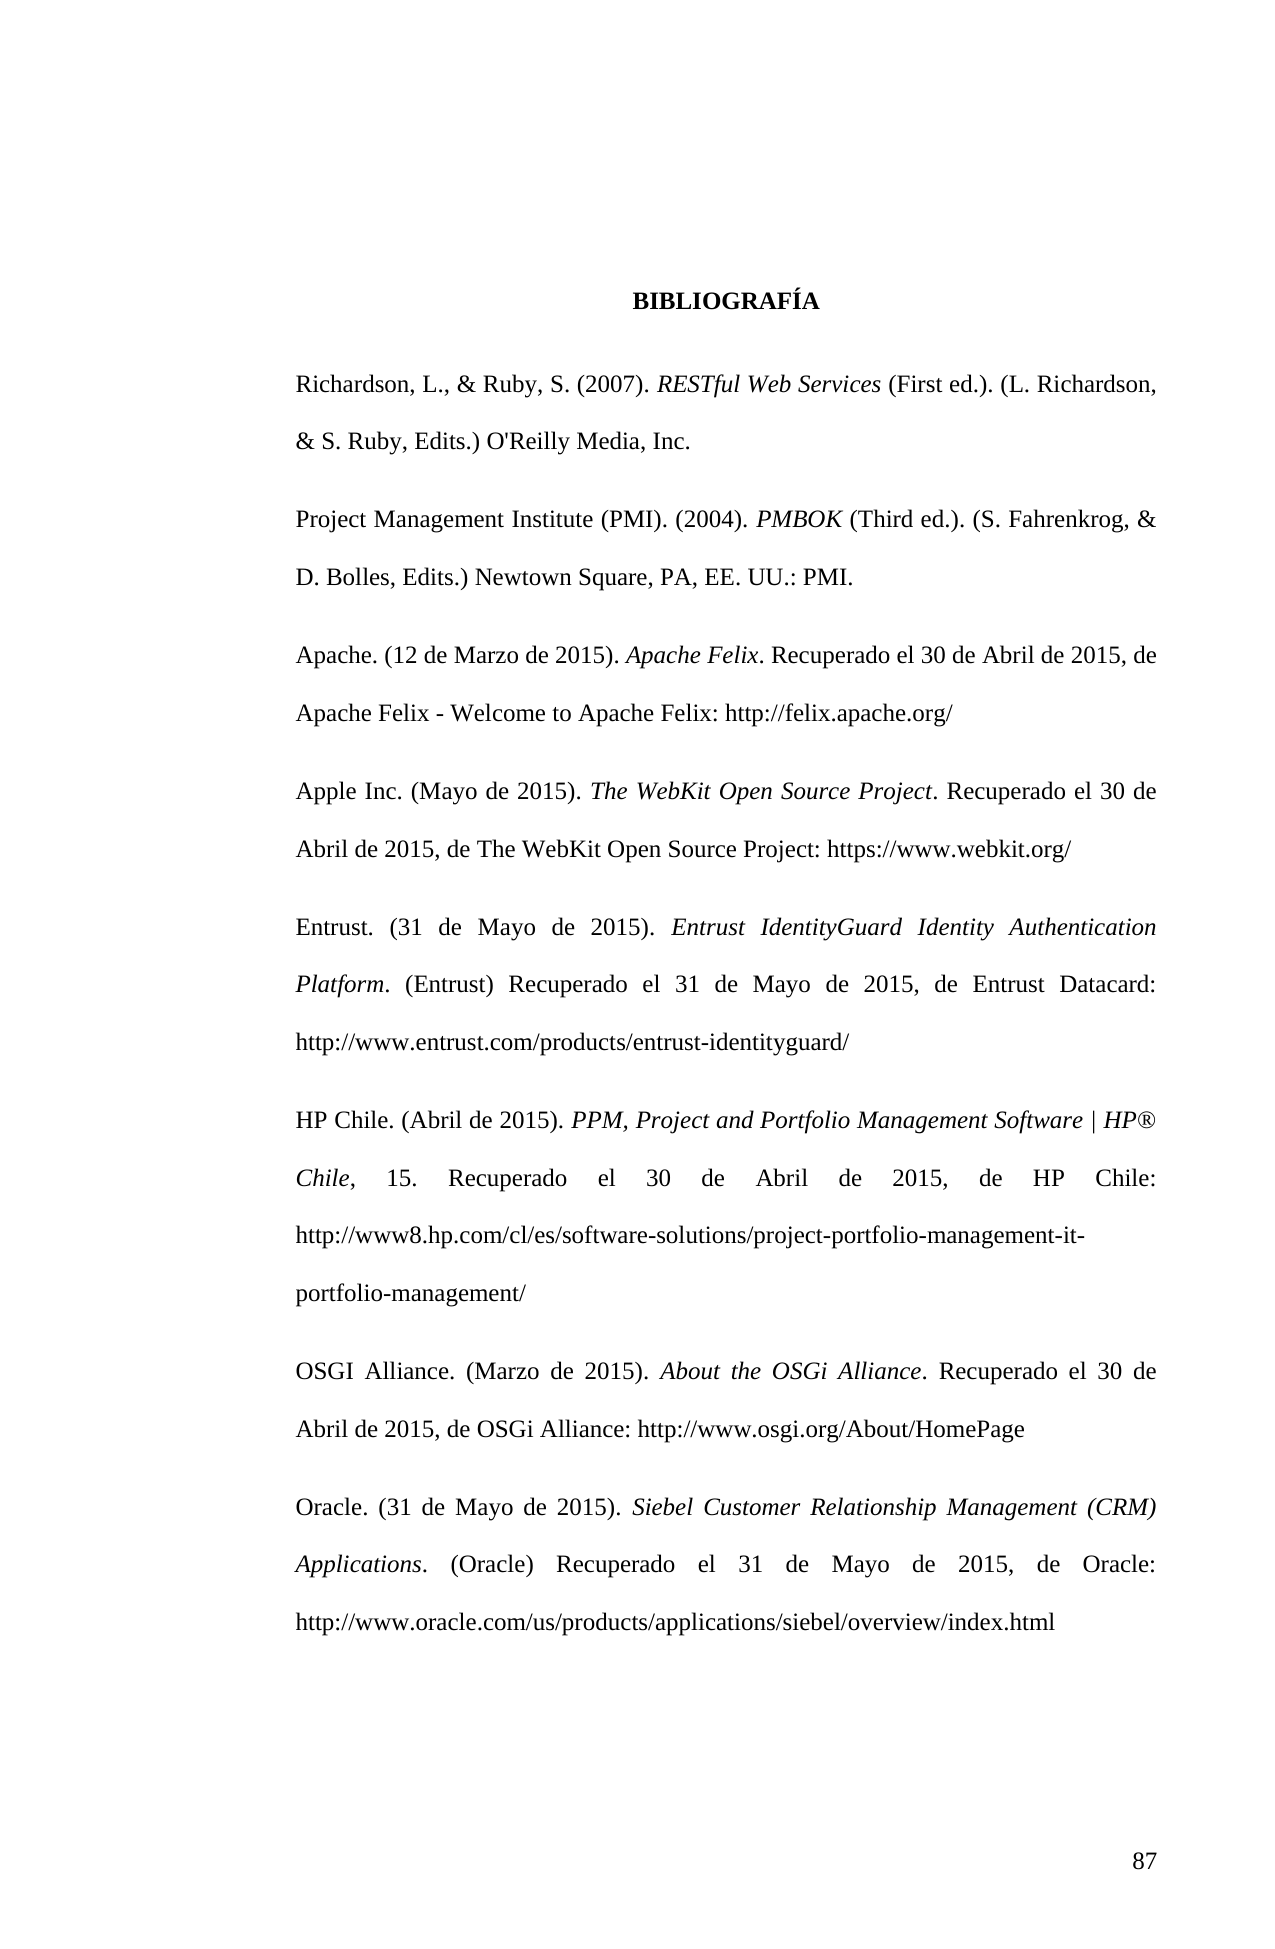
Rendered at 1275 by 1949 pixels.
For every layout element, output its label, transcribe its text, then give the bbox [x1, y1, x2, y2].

subtitle Bibliografía [295, 286, 1157, 315]
